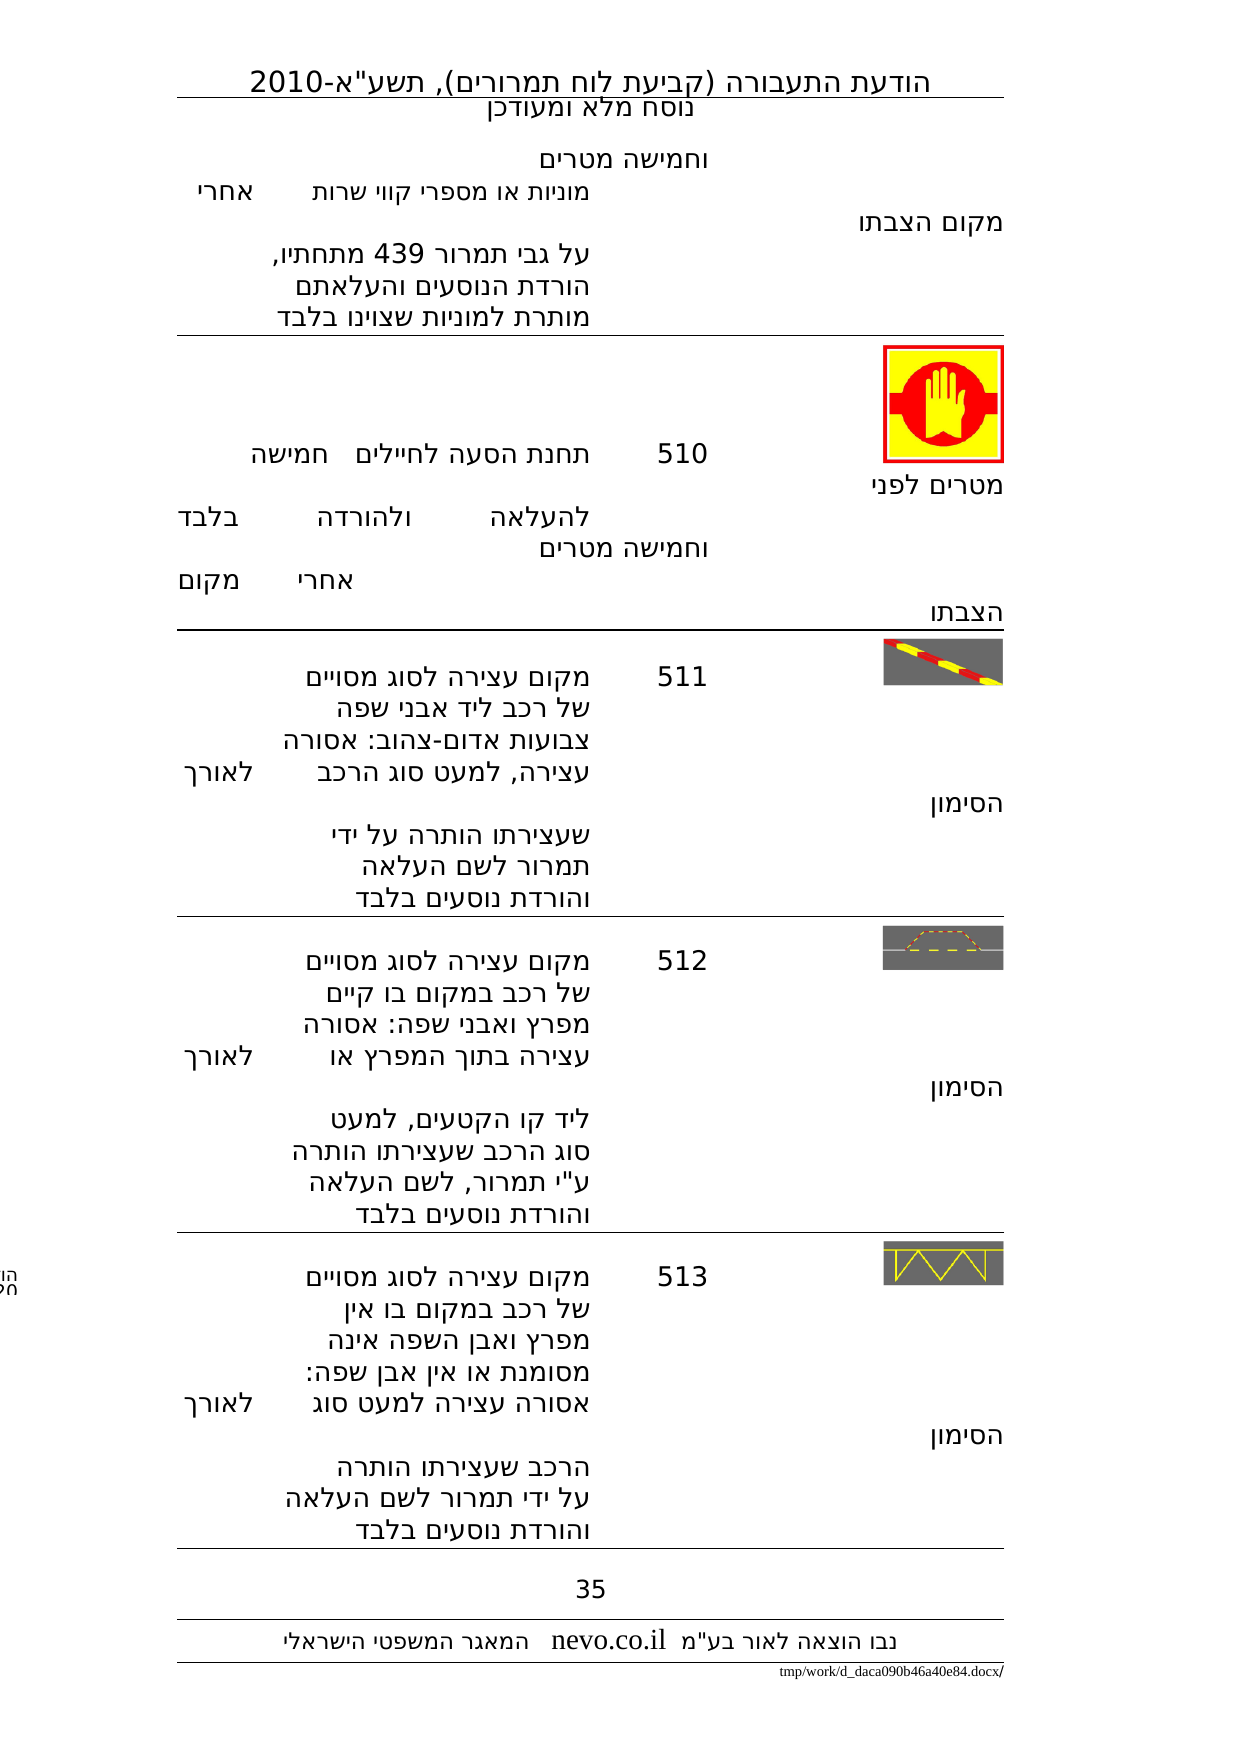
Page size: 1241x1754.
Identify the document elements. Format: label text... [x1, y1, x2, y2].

text 513 מקום עצירה לסוג מסויים [177, 1240, 1004, 1293]
text 511 מקום עצירה לסוג מסויים [177, 638, 1004, 693]
text ליד קו הקטעים, למעט [177, 1103, 1004, 1135]
text צבועות אדום-צהוב: אסורה [177, 724, 1004, 756]
text והורדת נוסעים בלבד [177, 882, 1004, 916]
text הורדת הנוסעים והעלאתם [177, 270, 1004, 301]
text על ידי תמרור לשם העלאה [177, 1482, 1004, 1514]
text מותרת למוניות שצוינו בלבד [177, 301, 1004, 335]
text תמרור לשם העלאה [177, 851, 1004, 882]
text של רכב במקום בו קיים [177, 977, 1004, 1009]
text הרכב שעצירתו הותרה [177, 1451, 1004, 1482]
text סוג הרכב שעצירתו הותרה [177, 1135, 1004, 1166]
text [177, 144, 1004, 175]
text מפרץ ואבני שפה: אסורה [177, 1009, 1004, 1040]
text והורדת נוסעים בלבד [177, 1514, 1004, 1548]
text מוניות או מספרי קווי שרות אחרי מקום הצבתו [177, 175, 1004, 238]
text על גבי תמרור 439 מתחתיו, [177, 238, 1004, 270]
text אסורה עצירה למעט סוג לאורך הסימון [177, 1388, 1004, 1451]
text שעצירתו הותרה על ידי [177, 819, 1004, 851]
text עצירה, למעט סוג הרכב לאורך הסימון [177, 756, 1004, 819]
text של רכב ליד אבני שפה [177, 693, 1004, 724]
text 510 תחנת הסעה לחיילים חמישה מטרים לפני [177, 344, 1004, 501]
text 512 מקום עצירה לסוג מסויים [177, 924, 1004, 977]
text של רכב במקום בו אין [177, 1293, 1004, 1324]
text אחרי מקום הצבתו [177, 564, 1004, 629]
text להעלאה ולהורדה בלבד וחמישה מטרים [177, 501, 1004, 564]
text והורדת נוסעים בלבד [177, 1198, 1004, 1232]
text מסומנת או אין אבן שפה: [177, 1356, 1004, 1388]
text מפרץ ואבן השפה אינה [177, 1324, 1004, 1356]
text ע"י תמרור, לשם העלאה [177, 1166, 1004, 1198]
text עצירה בתוך המפרץ או לאורך הסימון [177, 1040, 1004, 1103]
